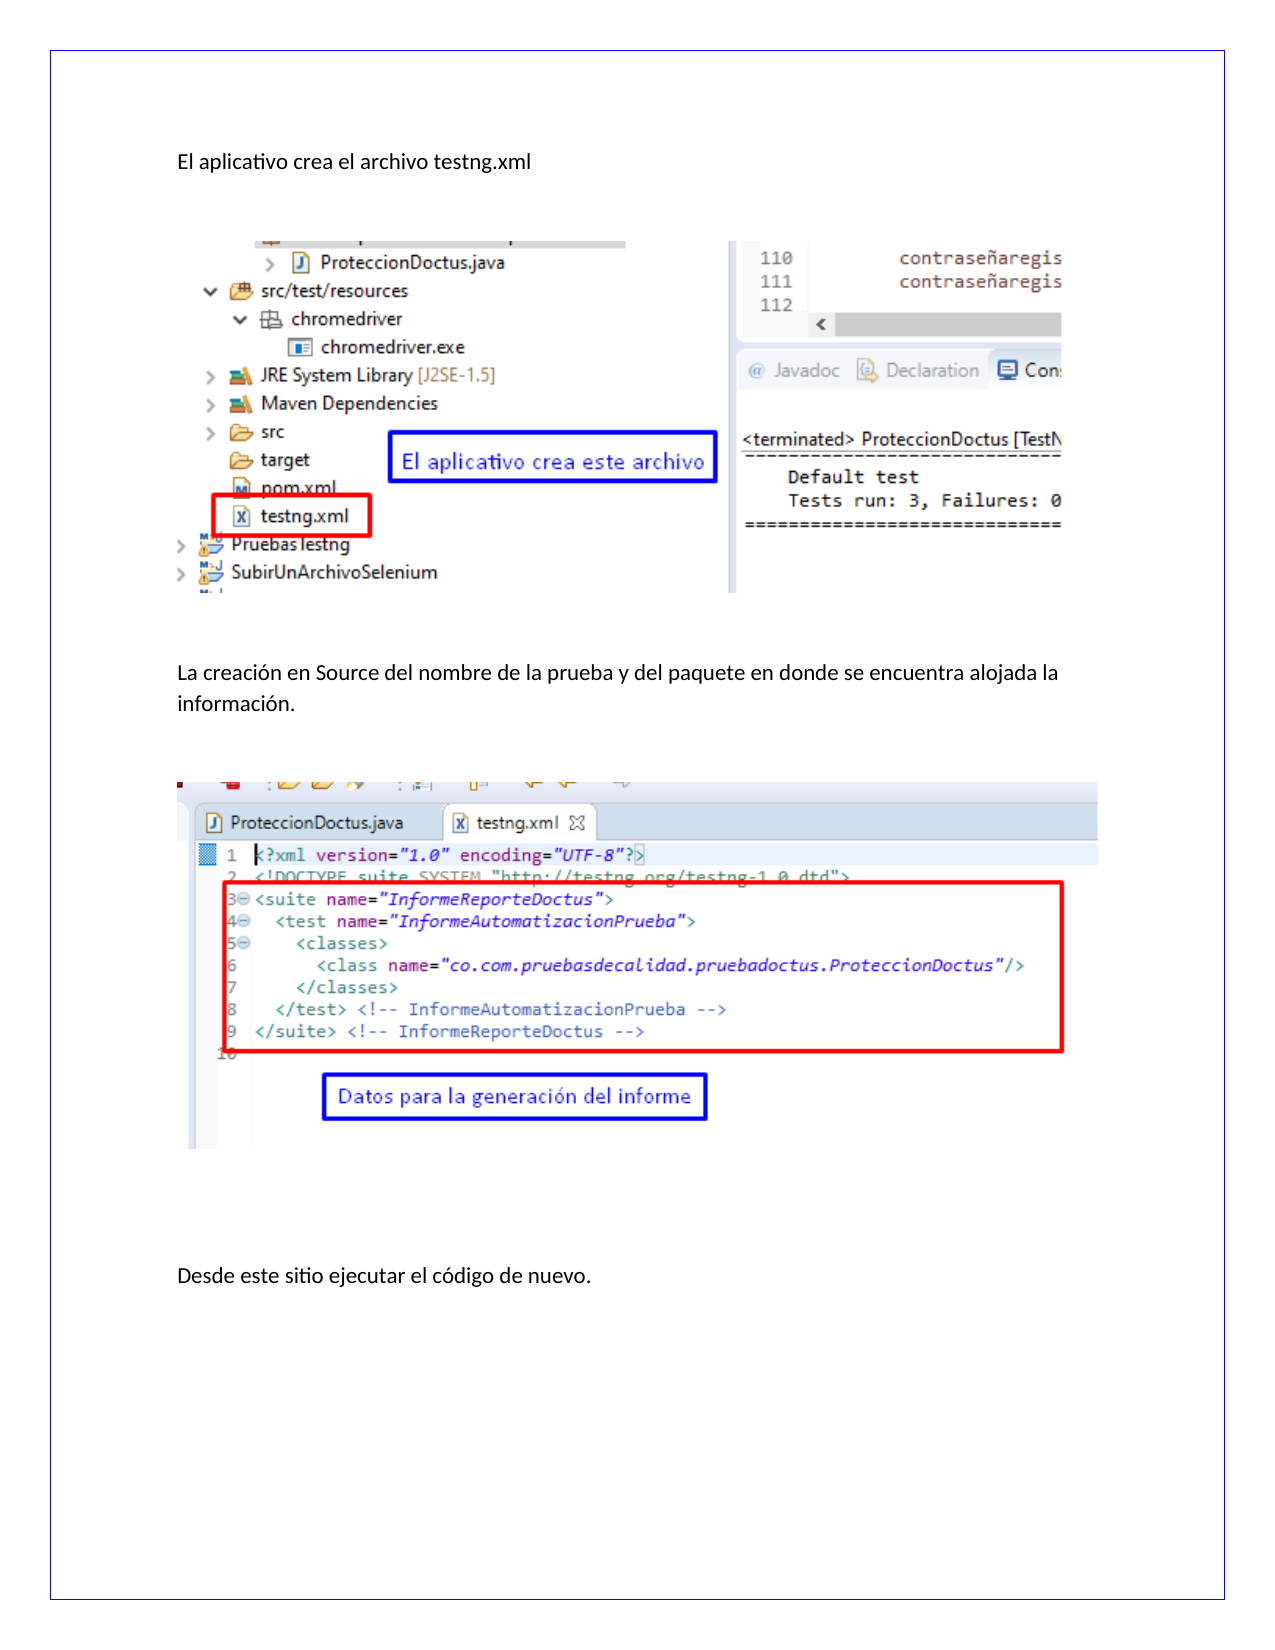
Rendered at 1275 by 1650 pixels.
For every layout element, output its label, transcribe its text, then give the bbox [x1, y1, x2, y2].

picture [177, 782, 1098, 1149]
text La creación en Source del nombre de la prueba y del paquete en donde se encuentra alojada la información. [177, 658, 1098, 717]
text El aplicativo crea el archivo testng.xml [177, 147, 1098, 176]
text Desde este sitio ejecutar el código de nuevo. [177, 1262, 1098, 1289]
picture [177, 241, 1062, 593]
